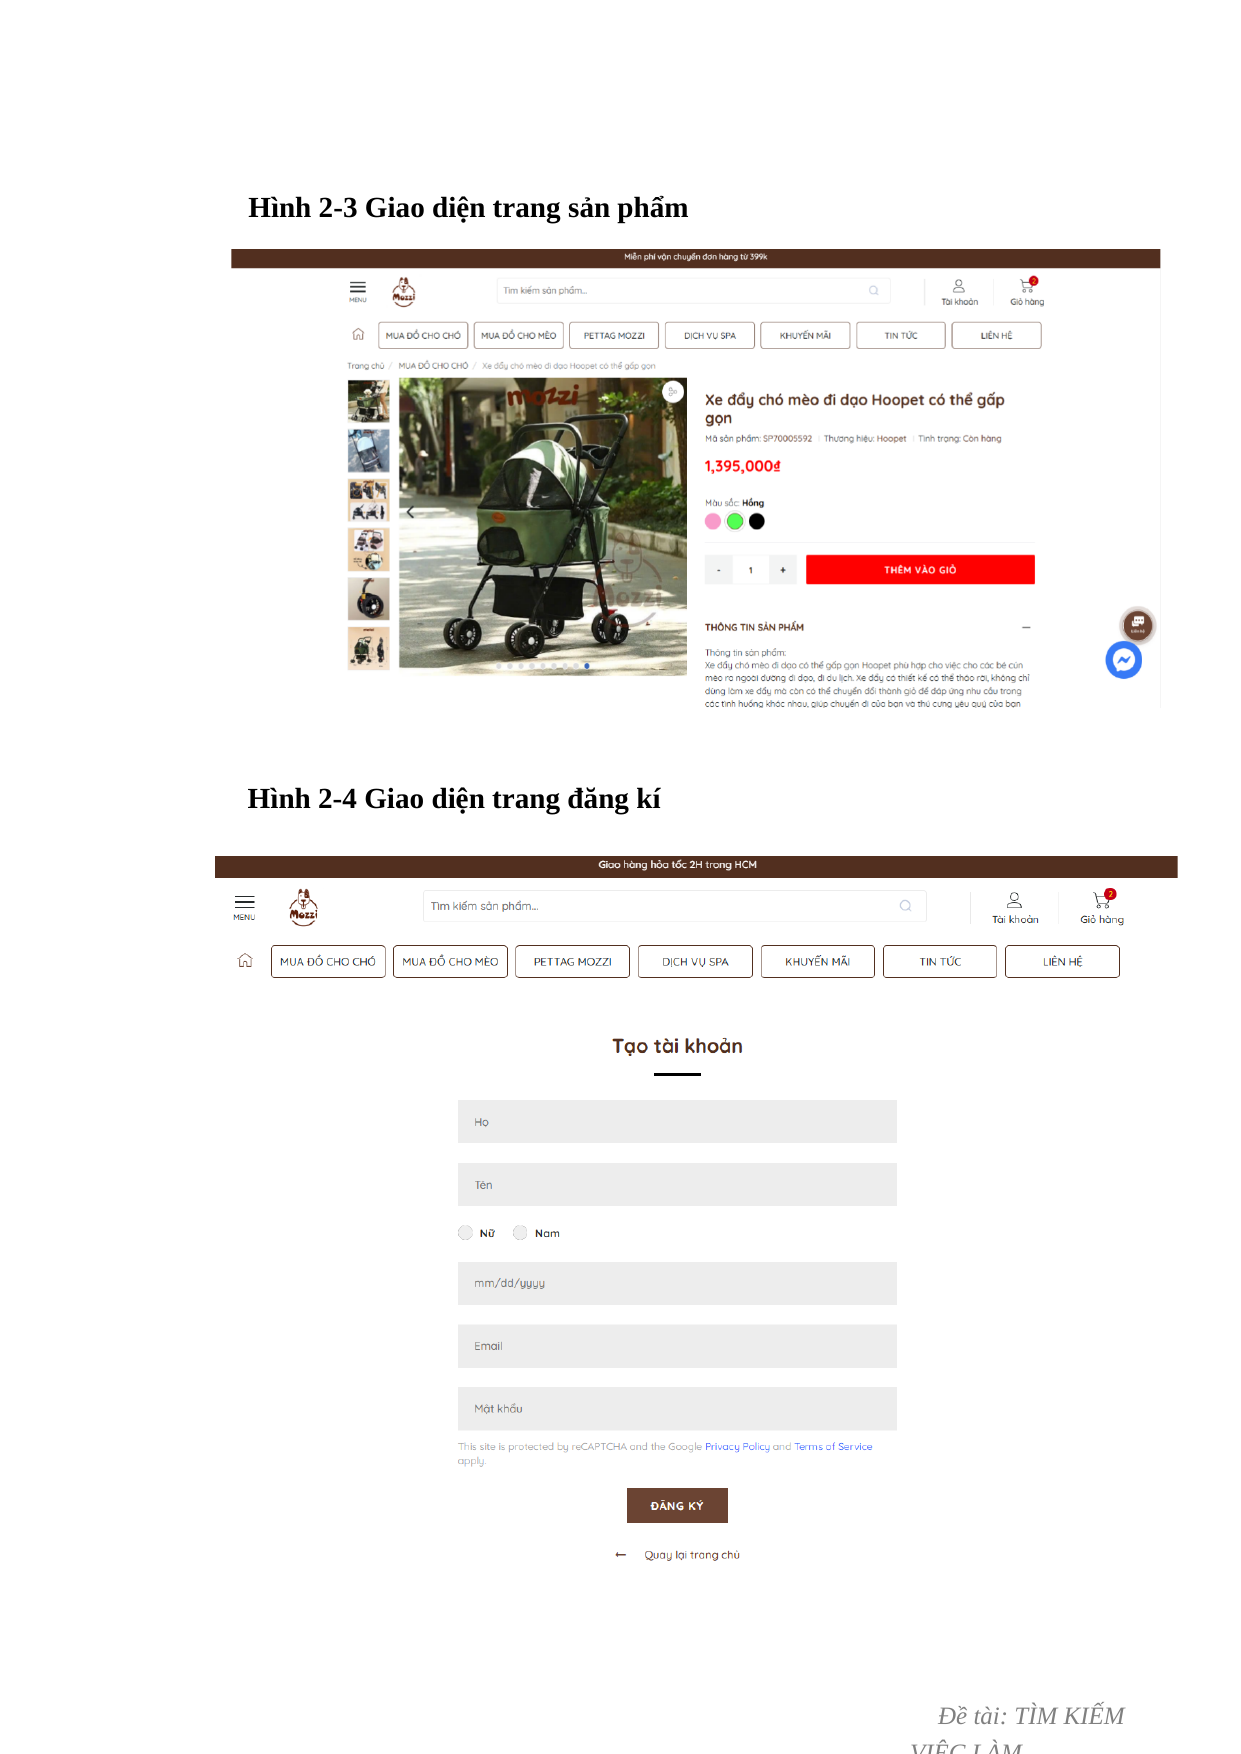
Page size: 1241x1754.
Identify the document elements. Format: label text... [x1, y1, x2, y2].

picture [215, 856, 1178, 1566]
text Hình 2-4 Giao diện trang đăng kí [247, 781, 1152, 815]
picture [231, 249, 1161, 708]
list Hình 2-3 Giao diện trang sản phẩm [248, 191, 1152, 224]
